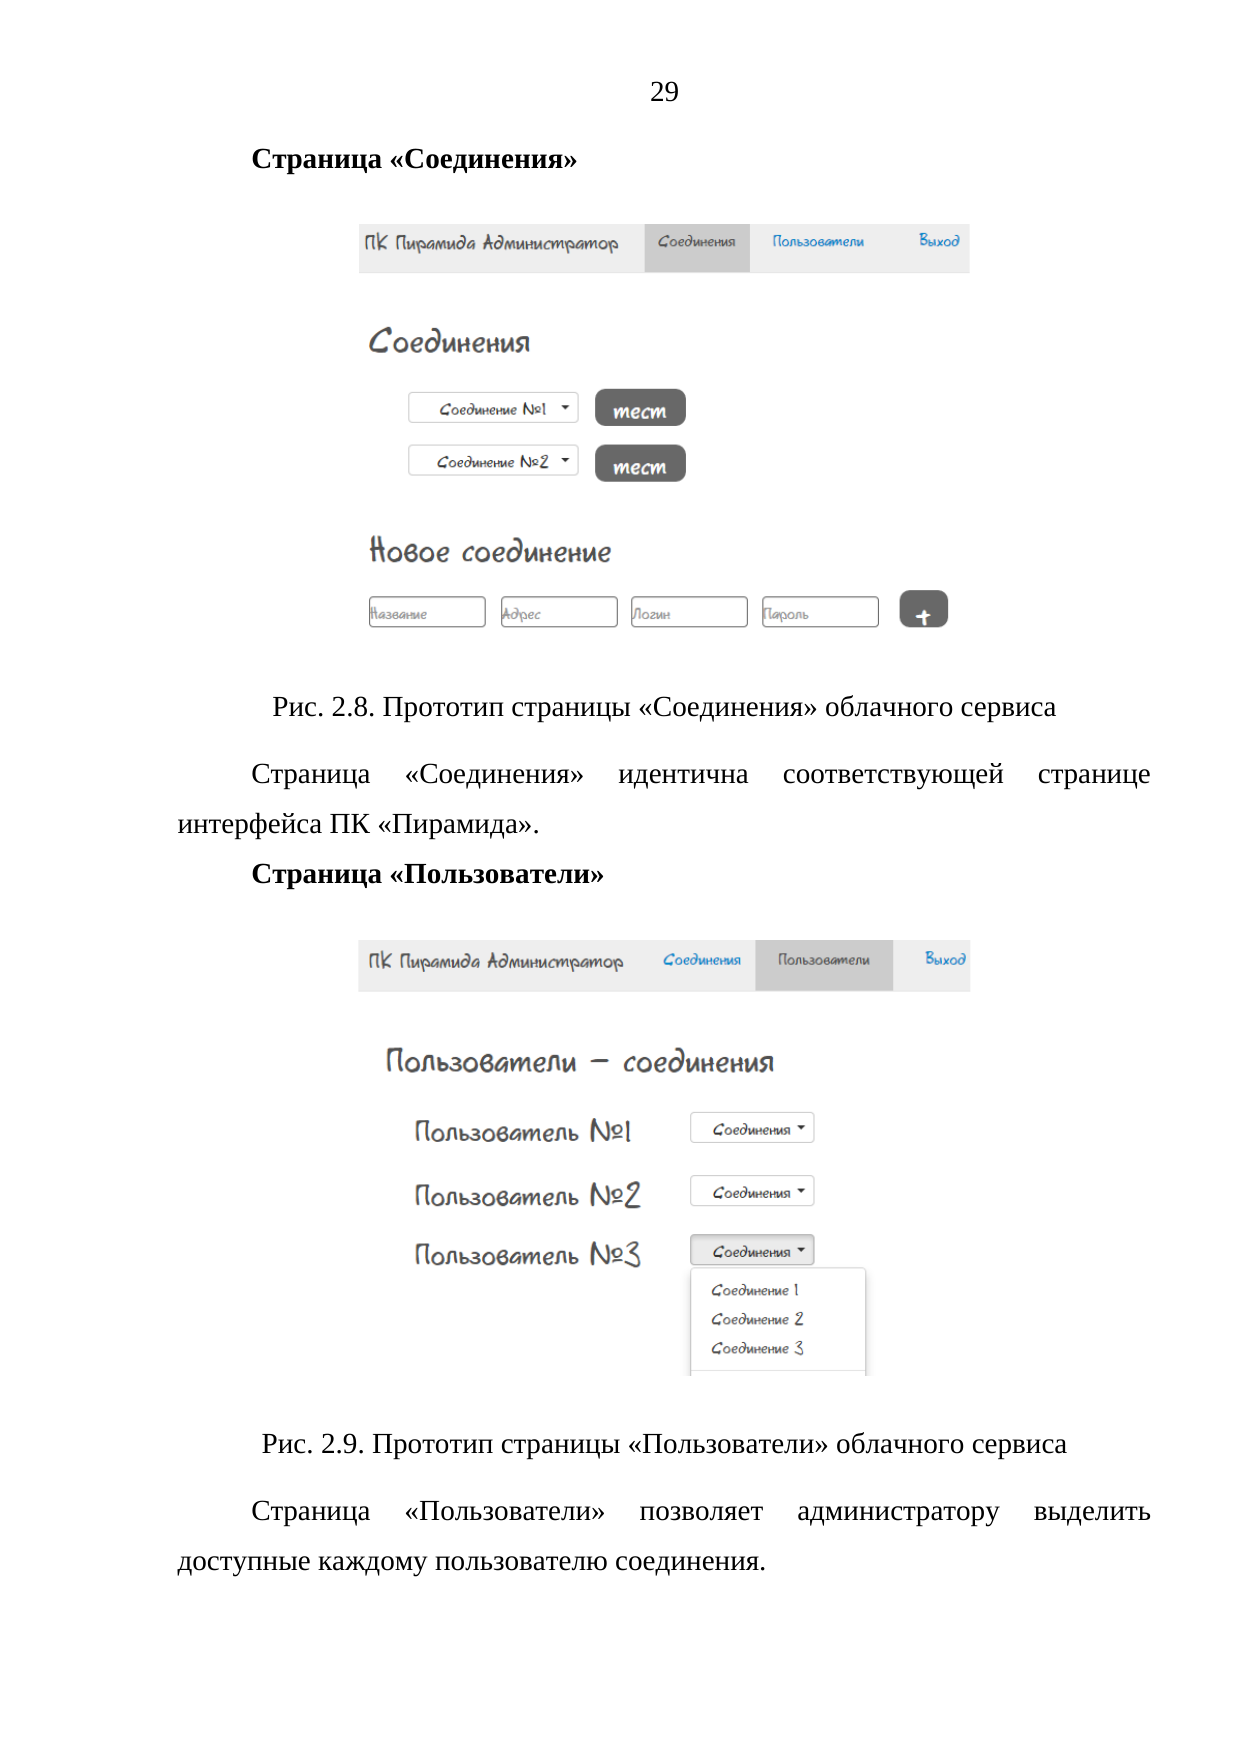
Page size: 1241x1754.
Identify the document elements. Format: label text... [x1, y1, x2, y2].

text Страница «Соединения» [177, 141, 1152, 174]
picture [358, 940, 971, 1376]
text Рис. 2.8. Прототип страницы «Соединения» облачного сервиса [177, 689, 1152, 722]
text Страница «Пользователи» [177, 857, 1152, 890]
text Страница «Соединения» идентична соответствующей странице интерфейса ПК «Пирамида». [177, 756, 1152, 840]
text Страница «Пользователи» позволяет администратору выделить доступные каждому пользователю соединения. [177, 1493, 1152, 1577]
text Рис. 2.9. Прототип страницы «Пользователи» облачного сервиса [177, 1426, 1152, 1459]
picture [359, 224, 970, 639]
